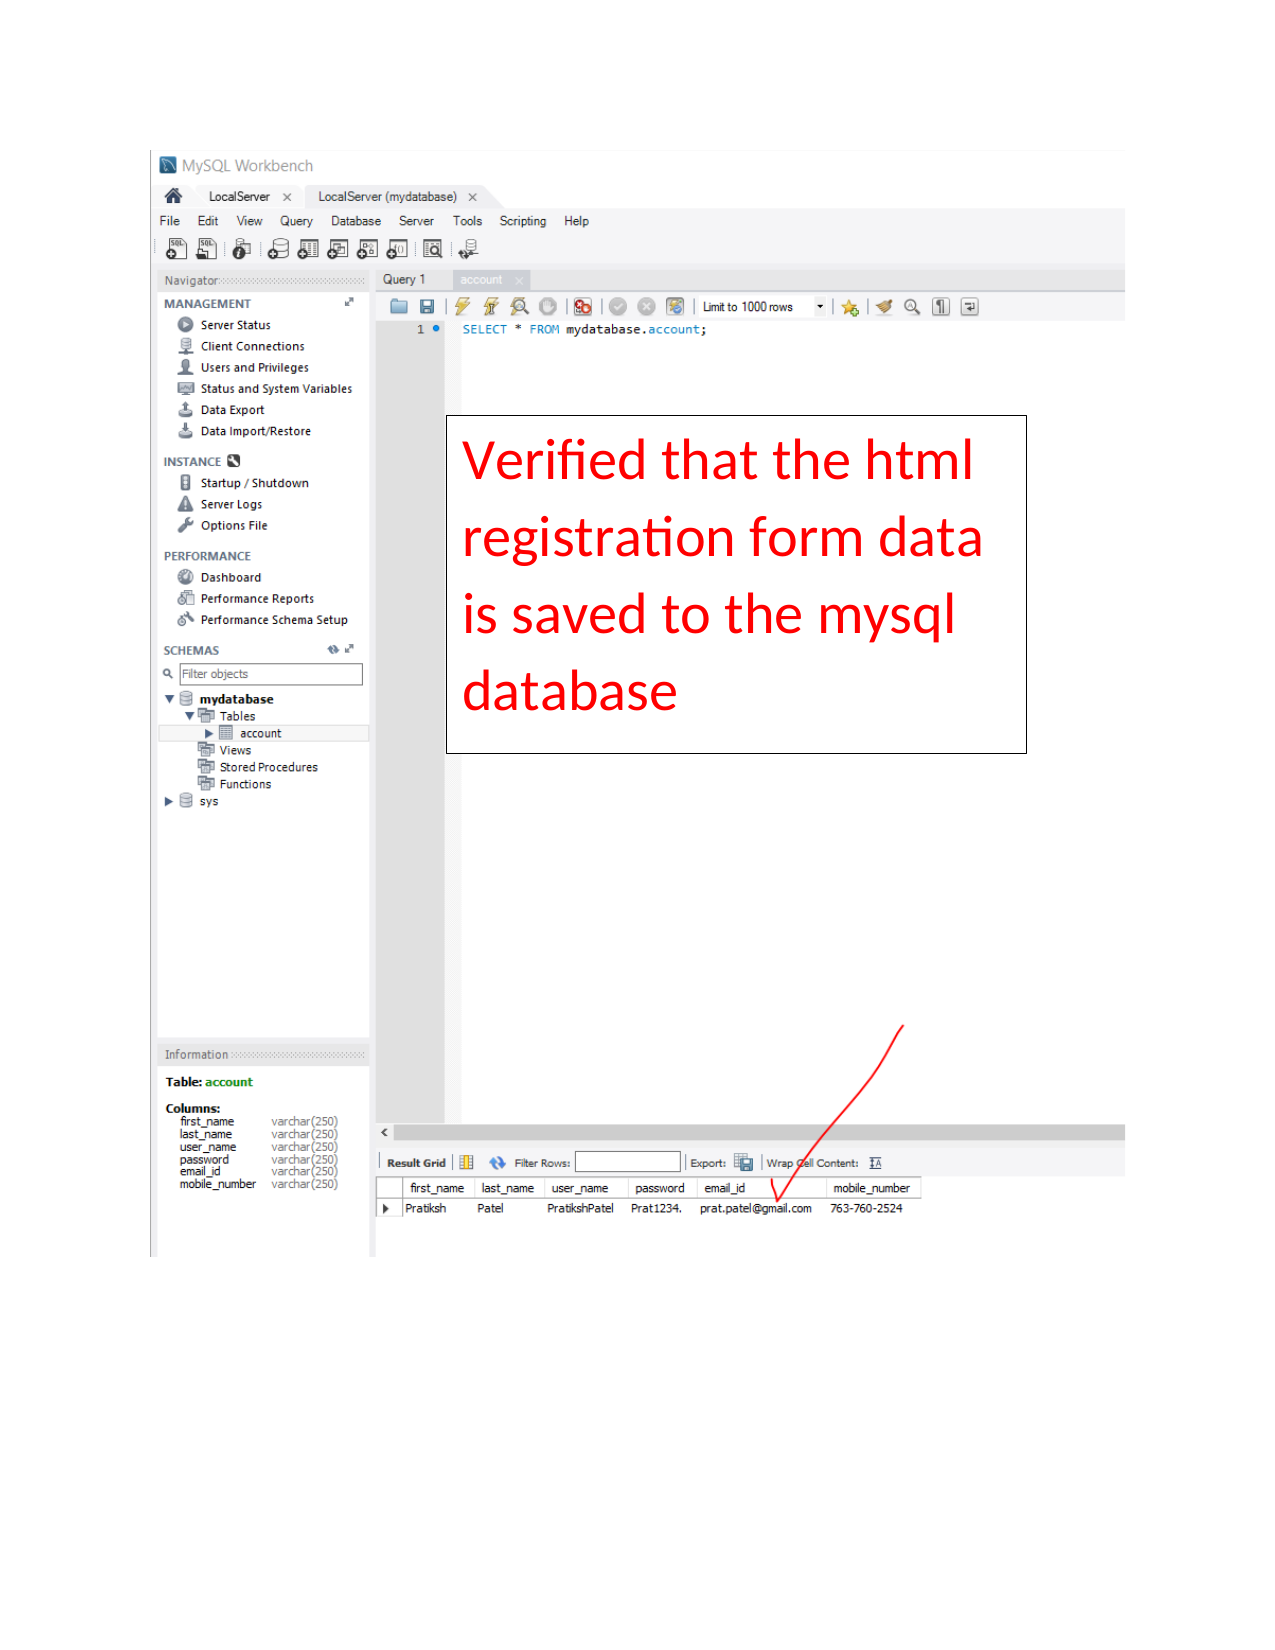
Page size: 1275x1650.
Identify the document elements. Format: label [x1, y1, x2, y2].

picture [150, 150, 1125, 1257]
